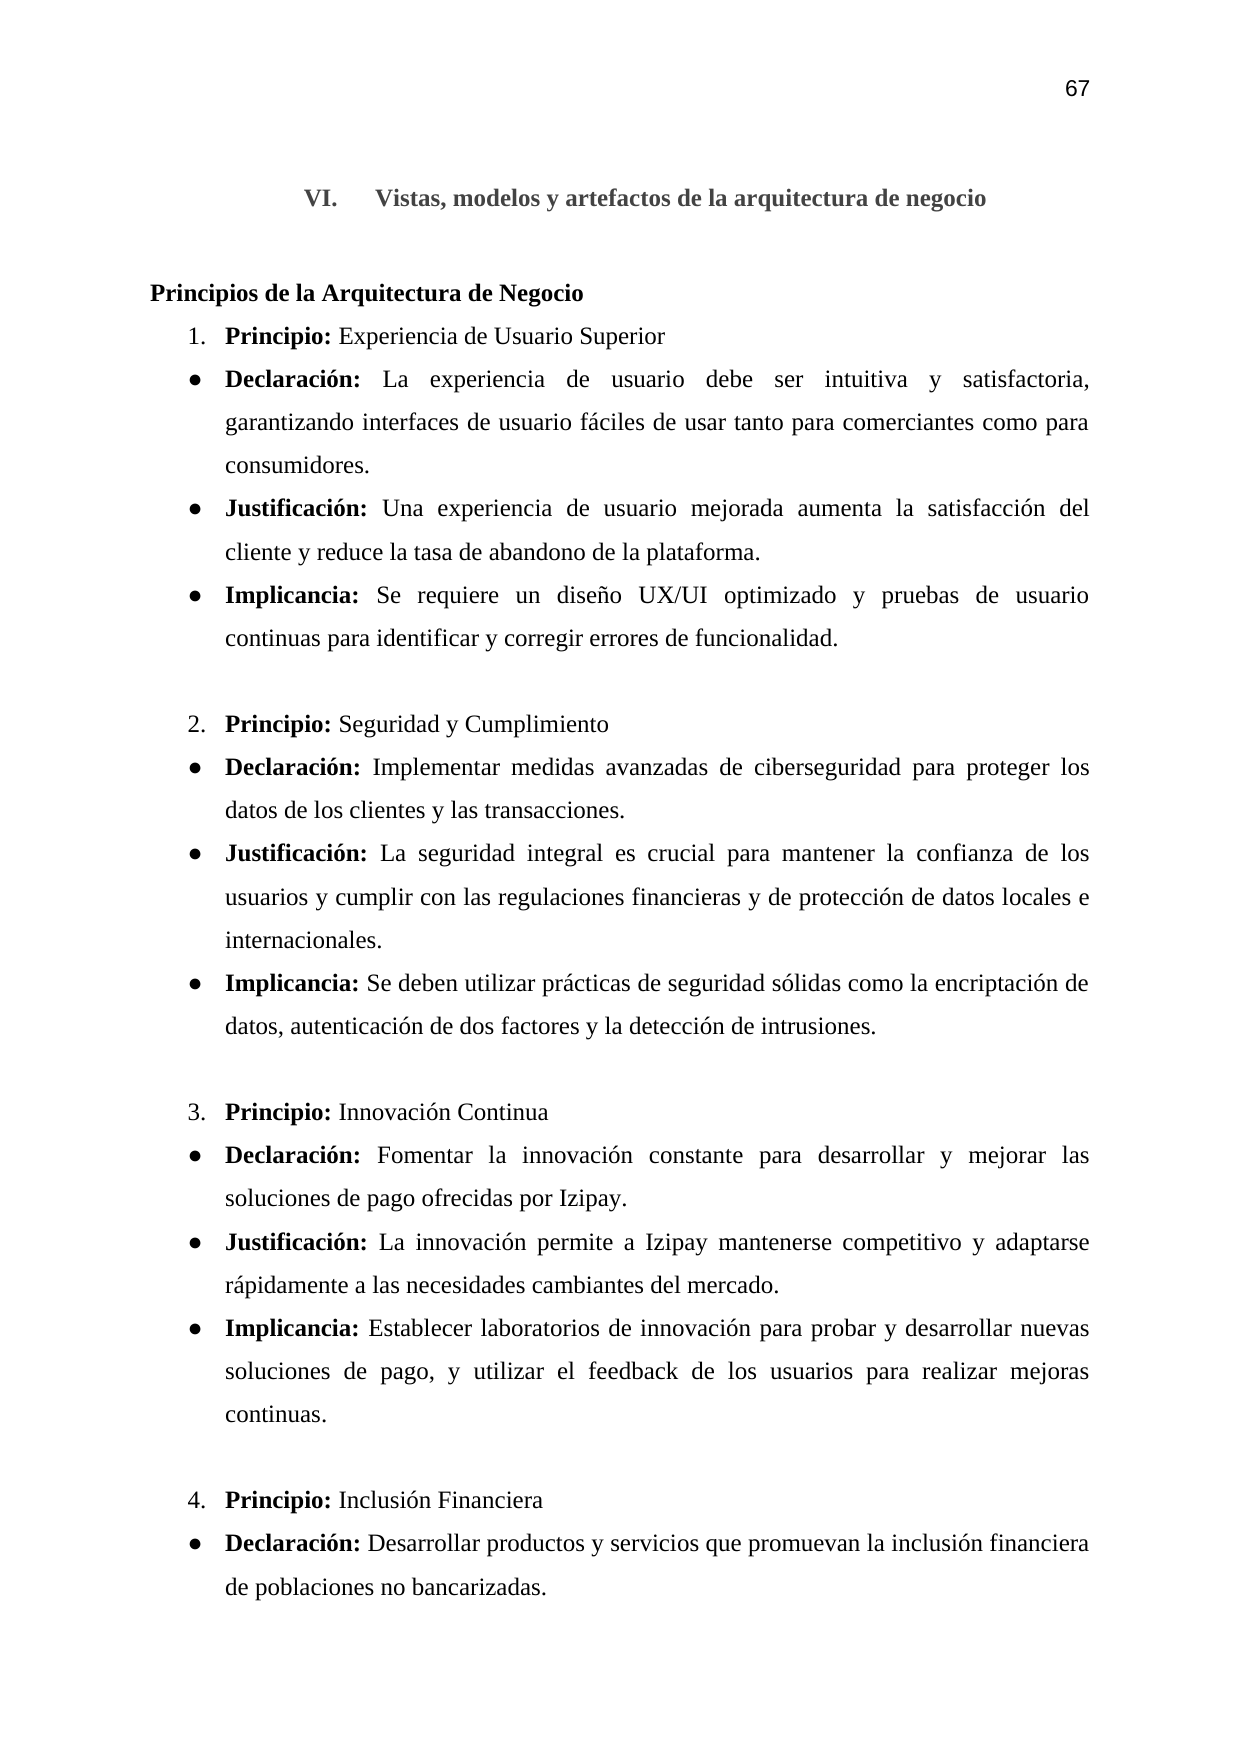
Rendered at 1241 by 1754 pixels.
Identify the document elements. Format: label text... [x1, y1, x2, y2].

list Declaración: La experiencia de usuario debe ser intuitiva y satisfactoria, garantizando interfaces de usuario fáciles de usar tanto para comerciantes como para consumidores. [187, 364, 1090, 479]
list Principio: Seguridad y Cumplimiento [187, 709, 1090, 738]
subtitle Vistas, modelos y artefactos de la arquitectura de negocio [337, 183, 1090, 212]
list Justificación: La seguridad integral es crucial para mantener la confianza de los usuarios y cumplir con las regulaciones financieras y de protección de datos locales e internacionales. [187, 838, 1090, 953]
text Principios de la Arquitectura de Negocio [150, 278, 1090, 307]
list Declaración: Fomentar la innovación constante para desarrollar y mejorar las soluciones de pago ofrecidas por Izipay. [187, 1140, 1090, 1212]
list Declaración: Implementar medidas avanzadas de ciberseguridad para proteger los datos de los clientes y las transacciones. [187, 752, 1090, 824]
list Declaración: Desarrollar productos y servicios que promuevan la inclusión financiera de poblaciones no bancarizadas. [187, 1528, 1090, 1600]
list Implicancia: Se deben utilizar prácticas de seguridad sólidas como la encriptación de datos, autenticación de dos factores y la detección de intrusiones. [187, 968, 1090, 1040]
list Principio: Experiencia de Usuario Superior [187, 321, 1090, 350]
list Implicancia: Establecer laboratorios de innovación para probar y desarrollar nuevas soluciones de pago, y utilizar el feedback de los usuarios para realizar mejoras continuas. [187, 1313, 1090, 1428]
list Justificación: La innovación permite a Izipay mantenerse competitivo y adaptarse rápidamente a las necesidades cambiantes del mercado. [187, 1227, 1090, 1298]
list Principio: Inclusión Financiera [187, 1485, 1090, 1514]
list Implicancia: Se requiere un diseño UX/UI optimizado y pruebas de usuario continuas para identificar y corregir errores de funcionalidad. [187, 580, 1090, 652]
list Principio: Innovación Continua [187, 1097, 1090, 1126]
list Justificación: Una experiencia de usuario mejorada aumenta la satisfacción del cliente y reduce la tasa de abandono de la plataforma. [187, 493, 1090, 565]
